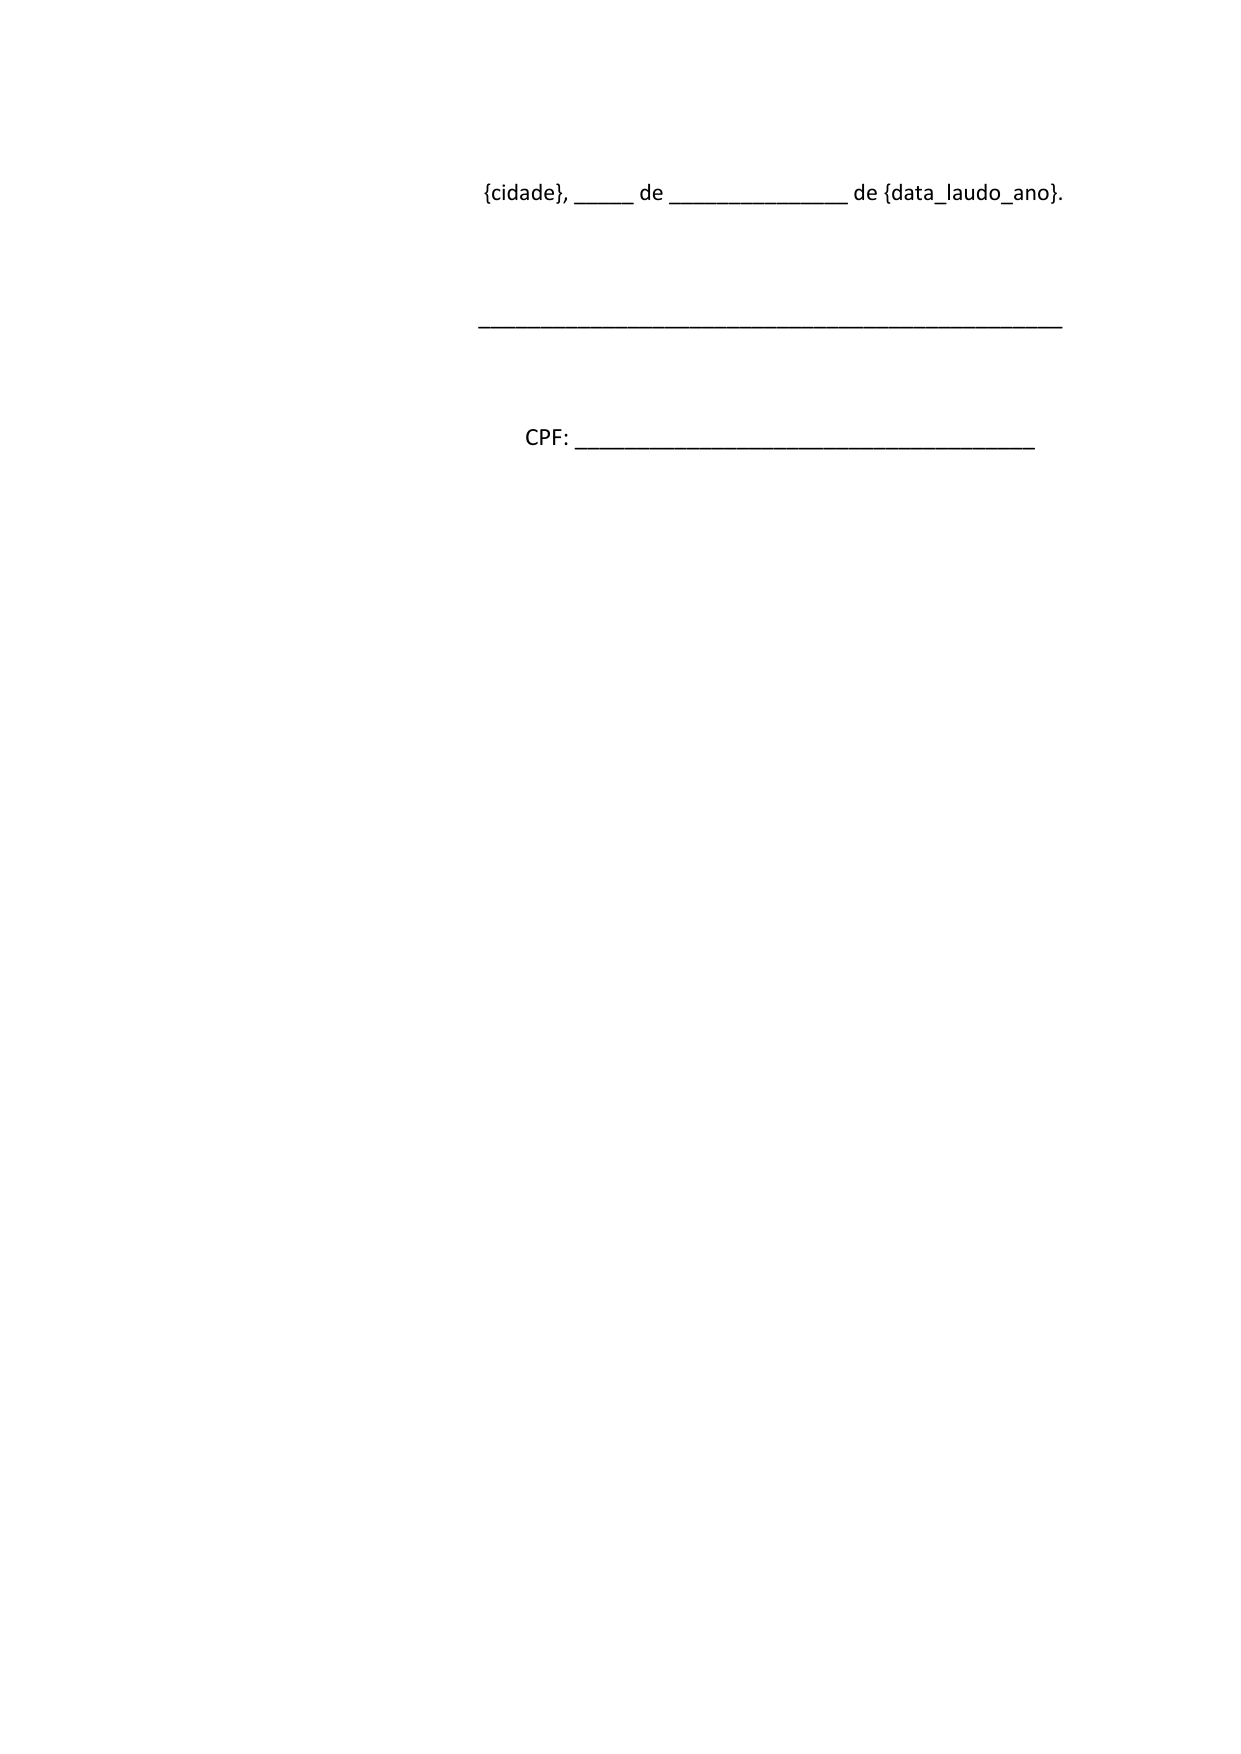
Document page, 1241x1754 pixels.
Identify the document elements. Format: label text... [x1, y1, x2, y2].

text _______________________________________________ [177, 300, 1063, 331]
text CPF: _____________________________________ [472, 421, 1063, 452]
text {cidade}, _____ de _______________ de {data_laudo_ano}. [177, 177, 1063, 206]
